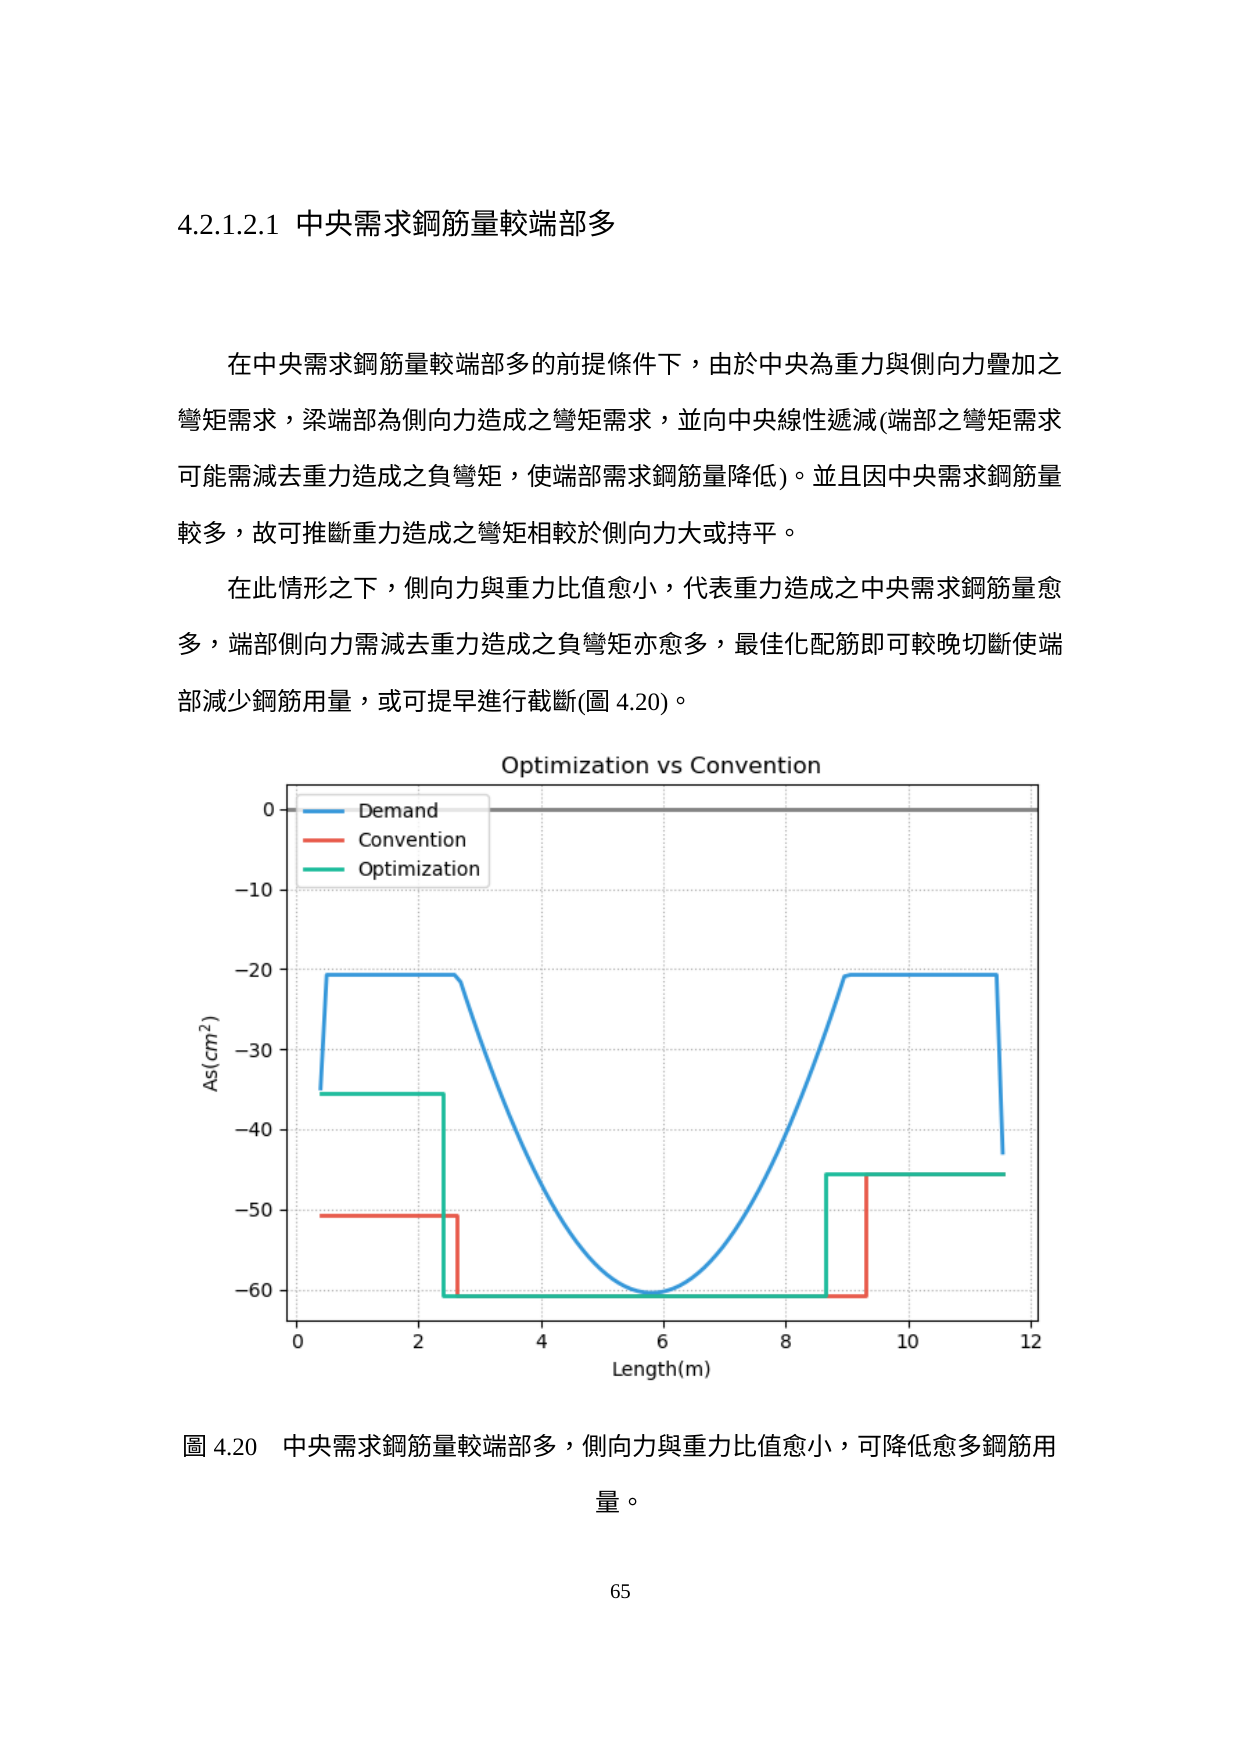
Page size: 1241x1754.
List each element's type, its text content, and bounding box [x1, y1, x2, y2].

subtitle 中央需求鋼筋量較端部多 [177, 184, 1063, 259]
picture [177, 736, 1063, 1401]
text 在中央需求鋼筋量較端部多的前提條件下，由於中央為重力與側向力疊加之彎矩需求，梁端部為側向力造成之彎矩需求，並向中央線性遞減(端部之彎矩需求可能需減去重力造成之負彎矩，使端部需求鋼筋量降低)。並且因中央需求鋼筋量較多，故可推斷重力造成之彎矩相較於側向力大或持平。 [177, 344, 1063, 550]
